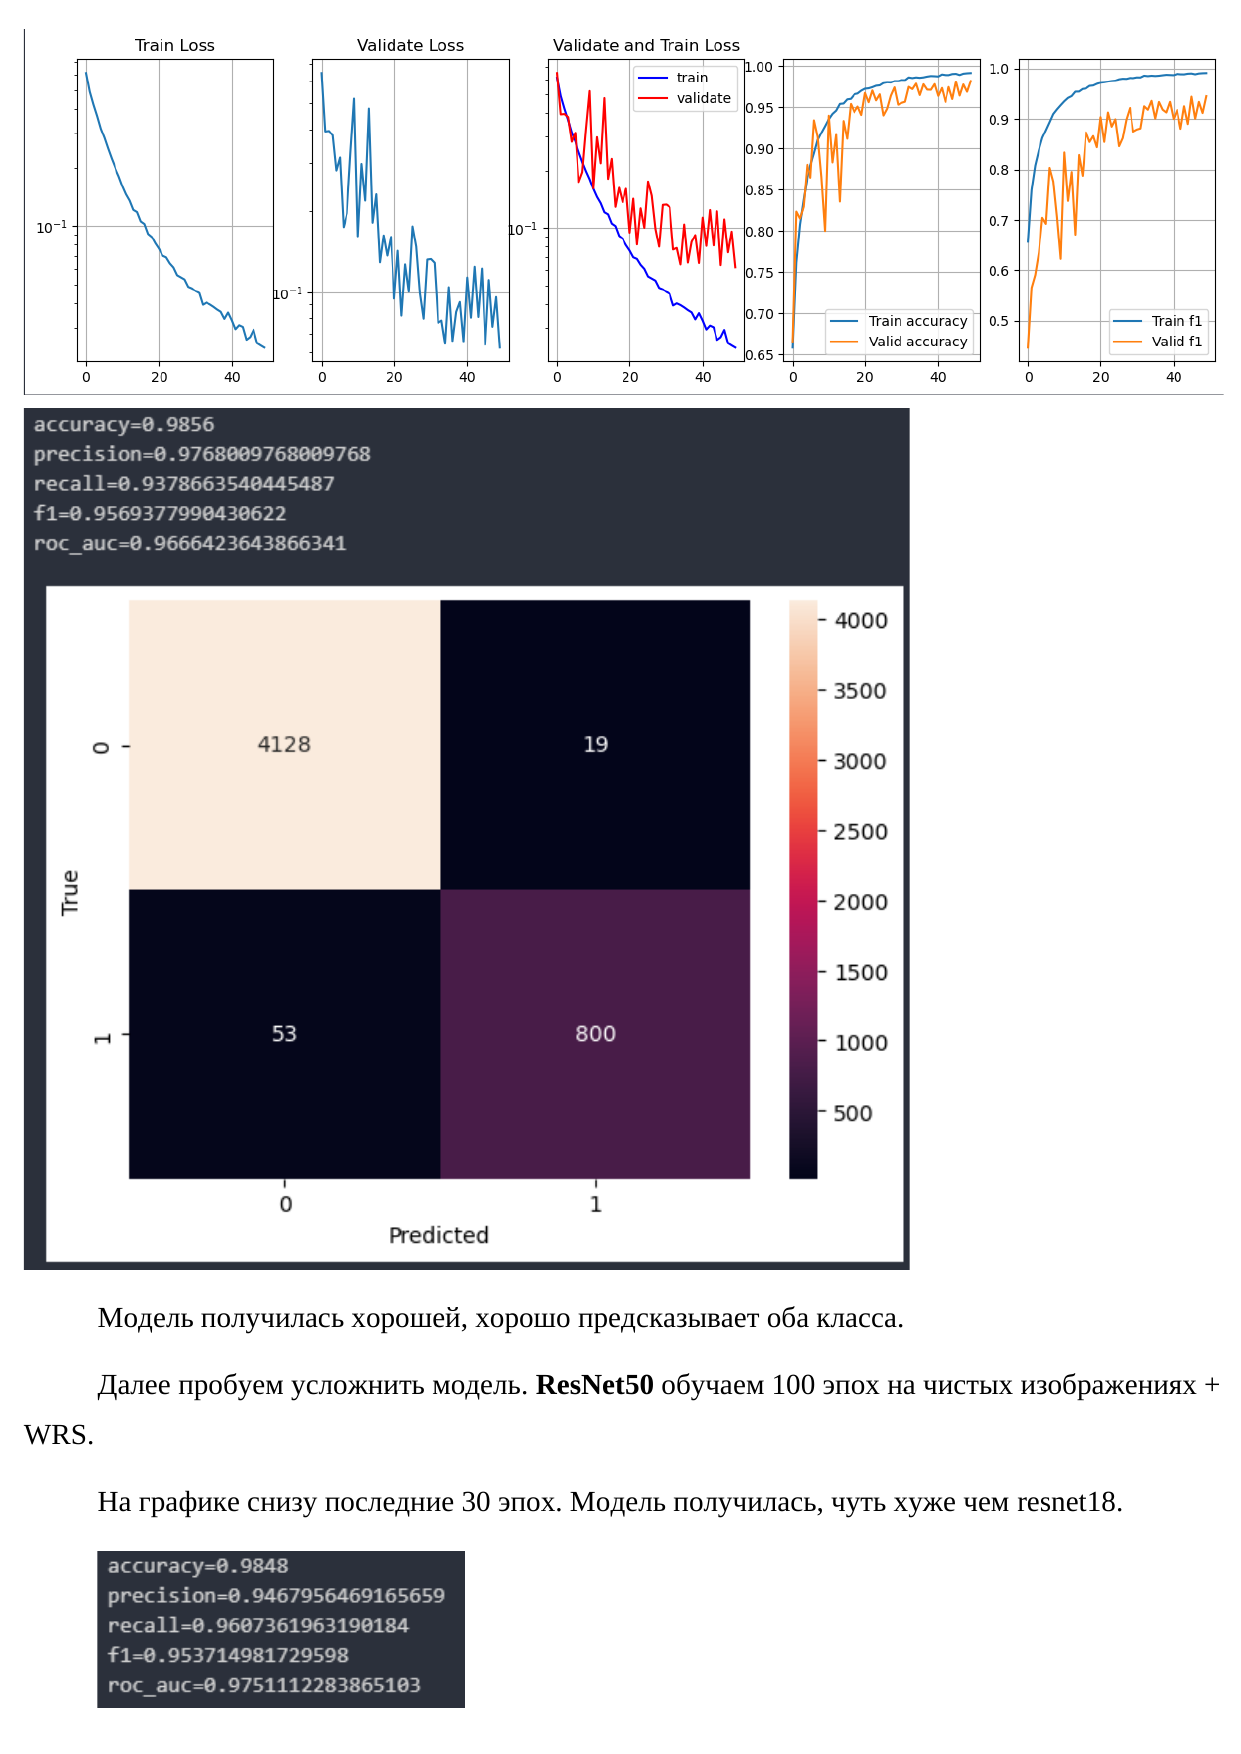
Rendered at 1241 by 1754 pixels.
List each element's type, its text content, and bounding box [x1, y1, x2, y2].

picture [97, 1551, 465, 1708]
picture [23, 29, 1224, 395]
text Модель получилась хорошей, хорошо предсказывает оба класса. [24, 1300, 1224, 1333]
picture [23, 408, 910, 1270]
text Далее пробуем усложнить модель. ResNet50 обучаем 100 эпох на чистых изображениях + WRS. [24, 1367, 1224, 1451]
text На графике снизу последние 30 эпох. Модель получилась, чуть хуже чем resnet18. [24, 1484, 1224, 1518]
